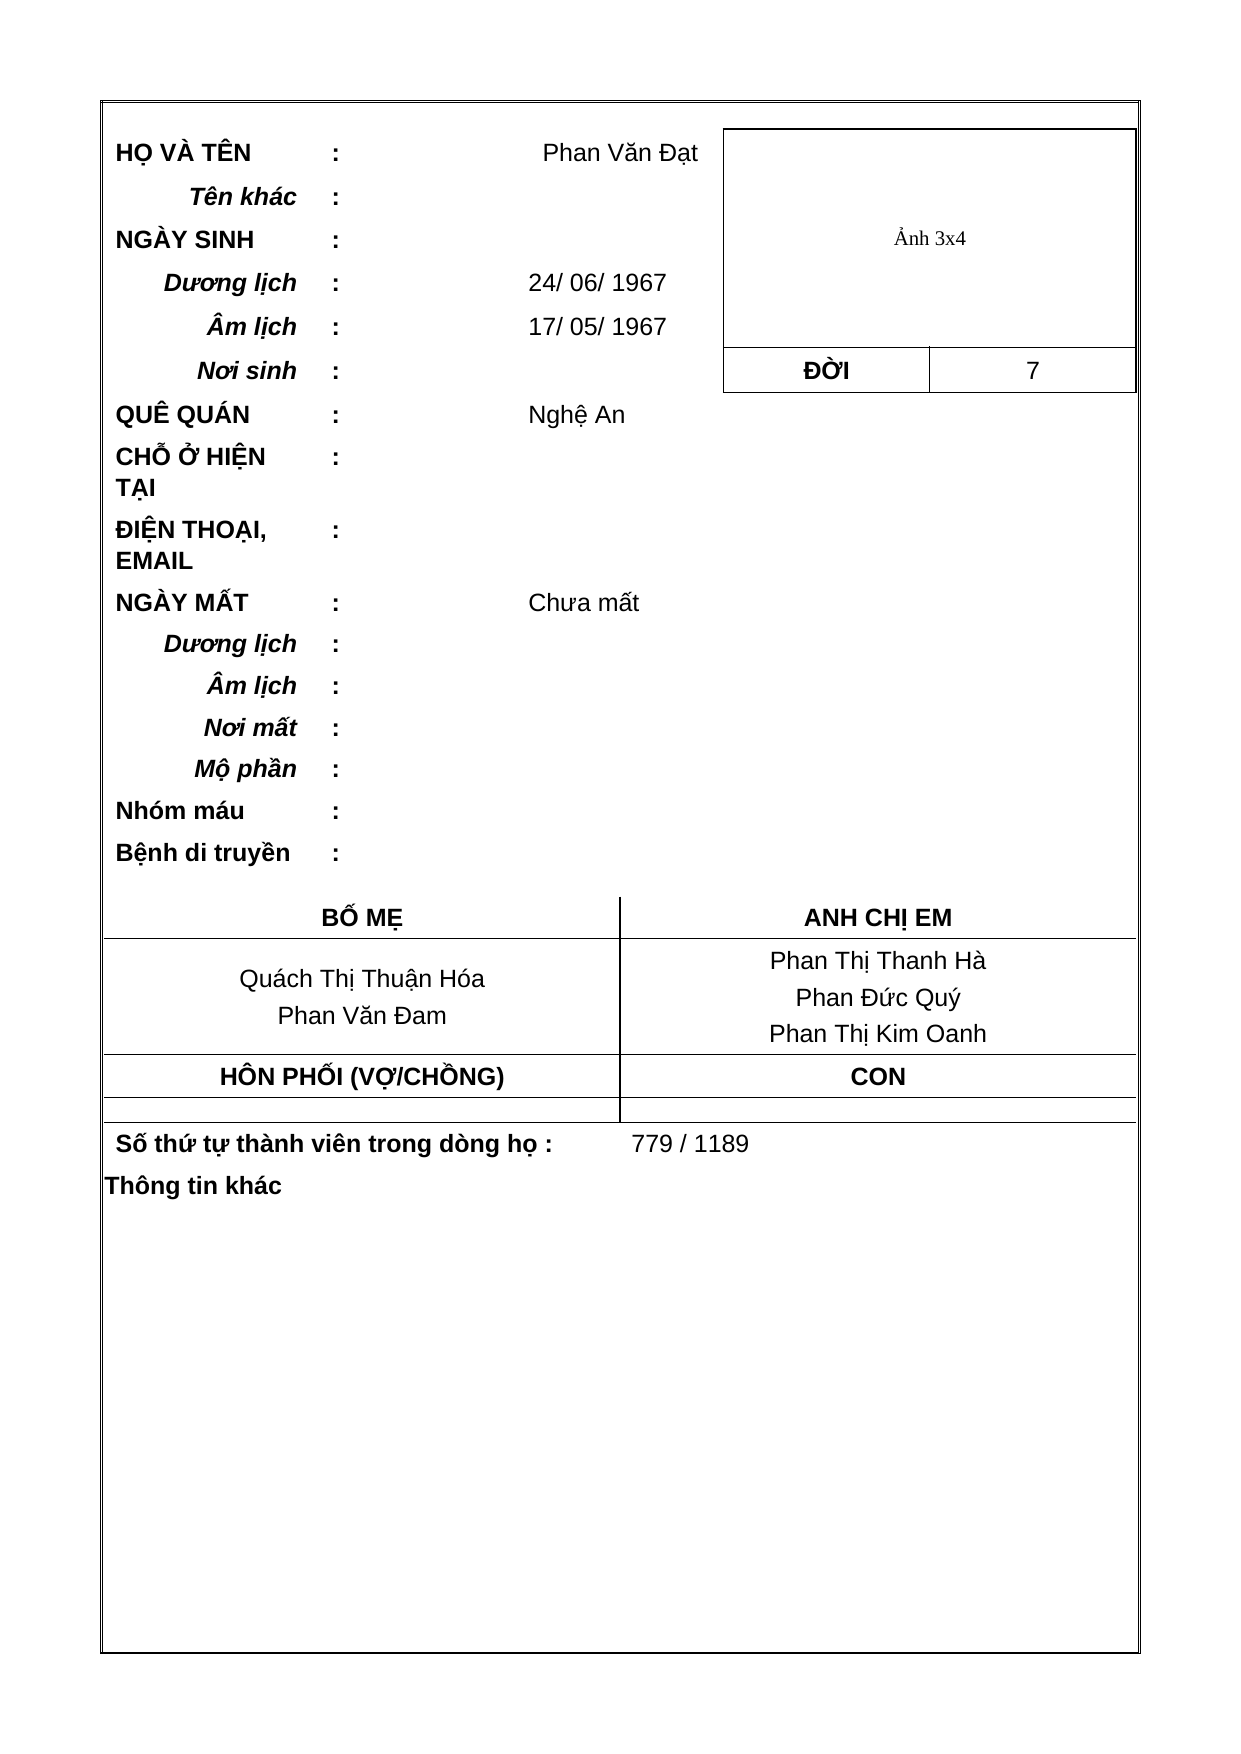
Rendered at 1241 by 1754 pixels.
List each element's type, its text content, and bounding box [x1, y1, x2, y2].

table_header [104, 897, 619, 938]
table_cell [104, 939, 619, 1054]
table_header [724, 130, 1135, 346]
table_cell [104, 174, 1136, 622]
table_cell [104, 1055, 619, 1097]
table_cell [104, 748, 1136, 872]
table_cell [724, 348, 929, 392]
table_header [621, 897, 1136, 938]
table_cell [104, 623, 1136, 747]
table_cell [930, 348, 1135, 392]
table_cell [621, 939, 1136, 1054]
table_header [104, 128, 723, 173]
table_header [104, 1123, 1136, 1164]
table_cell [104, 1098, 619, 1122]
text Thông tin khác [104, 1169, 1136, 1201]
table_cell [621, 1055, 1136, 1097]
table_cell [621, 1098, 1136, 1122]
